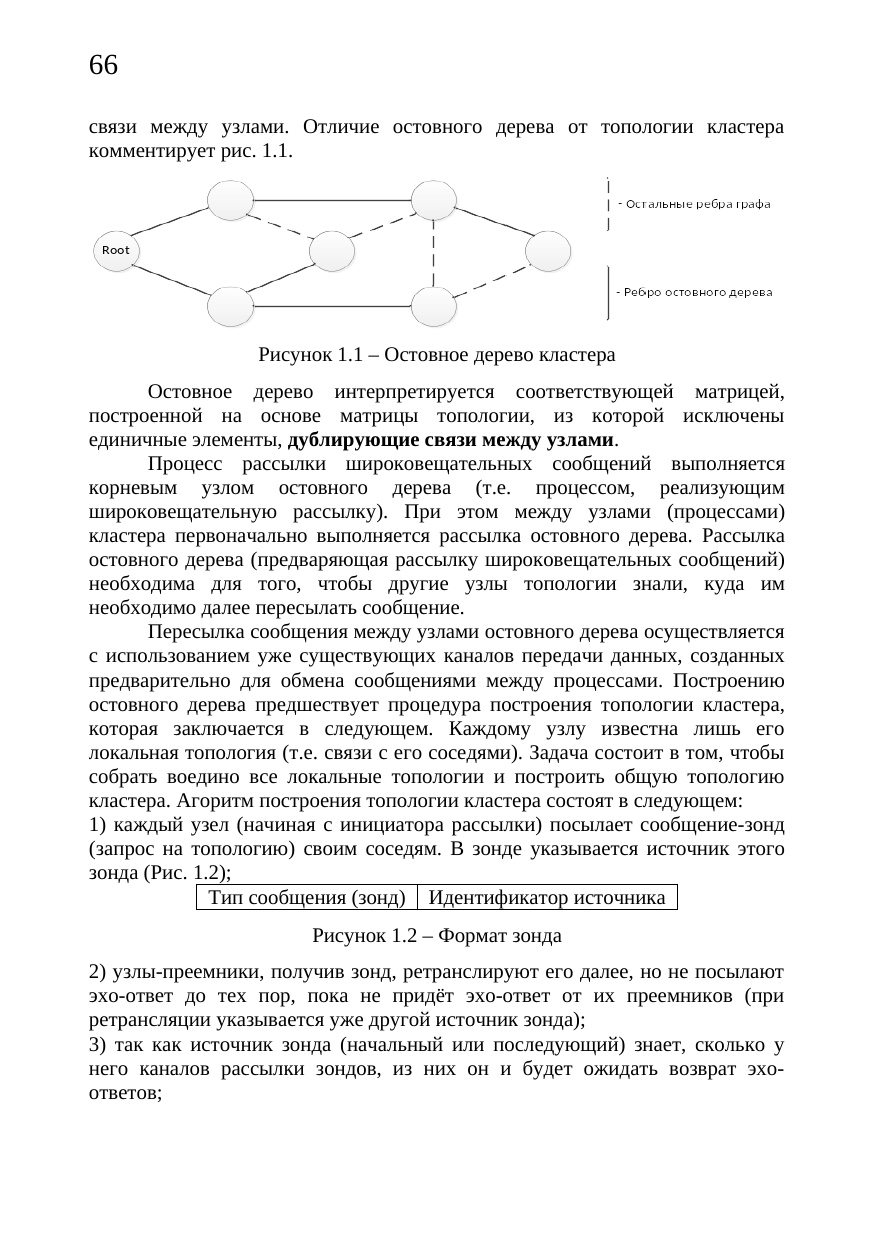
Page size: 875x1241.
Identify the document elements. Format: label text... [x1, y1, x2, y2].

text Рисунок 1.2 – Формат зонда [89, 923, 785, 947]
table_header Идентификатор источника [418, 885, 677, 909]
text Процесс рассылки широковещательных сообщений выполняется корневым узлом остовного дерева (т.е. процессом, реализующим широковещательную рассылку). При этом между узлами (процессами) кластера первоначально выполняется рассылка остовного дерева. Рассылка остовного дерева (предваряющая рассылку широковещательных сообщений) необходима для того, чтобы другие узлы топологии знали, куда им необходимо далее пересылать сообщение. [89, 451, 785, 619]
list 3) так как источник зонда (начальный или последующий) знает, сколько у него каналов рассылки зондов, из них он и будет ожидать возврат эхо-ответов; [89, 1031, 785, 1104]
list 2) узлы-преемники, получив зонд, ретранслируют его далее, но не посылают эхо-ответ до тех пор, пока не придёт эхо-ответ от их преемников (при ретрансляции указывается уже другой источник зонда); [89, 959, 785, 1031]
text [89, 114, 785, 162]
text Рисунок 1.1 – Остовное дерево кластера [89, 342, 785, 366]
text Остовное дерево интерпретируется соответствующей матрицей, построенной на основе матрицы топологии, из которой исключены единичные элементы, дублирующие связи между узлами. [89, 379, 785, 451]
text Пересылка сообщения между узлами остовного дерева осуществляется с использованием уже существующих каналов передачи данных, созданных предварительно для обмена сообщениями между процессами. Построению остовного дерева предшествует процедура построения топологии кластера, которая заключается в следующем. Каждому узлу известна лишь его локальная топология (т.е. связи с его соседями). Задача состоит в том, чтобы собрать воедино все локальные топологии и построить общую топологию кластера. Агоритм построения топологии кластера состоят в следующем: [89, 619, 785, 812]
table_header Тип сообщения (зонд) [197, 885, 417, 909]
list 1) каждый узел (начиная с инициатора рассылки) посылает сообщение-зонд (запрос на топологию) своим соседям. В зонде указывается источник этого зонда (Рис. 1.2); [89, 812, 785, 884]
